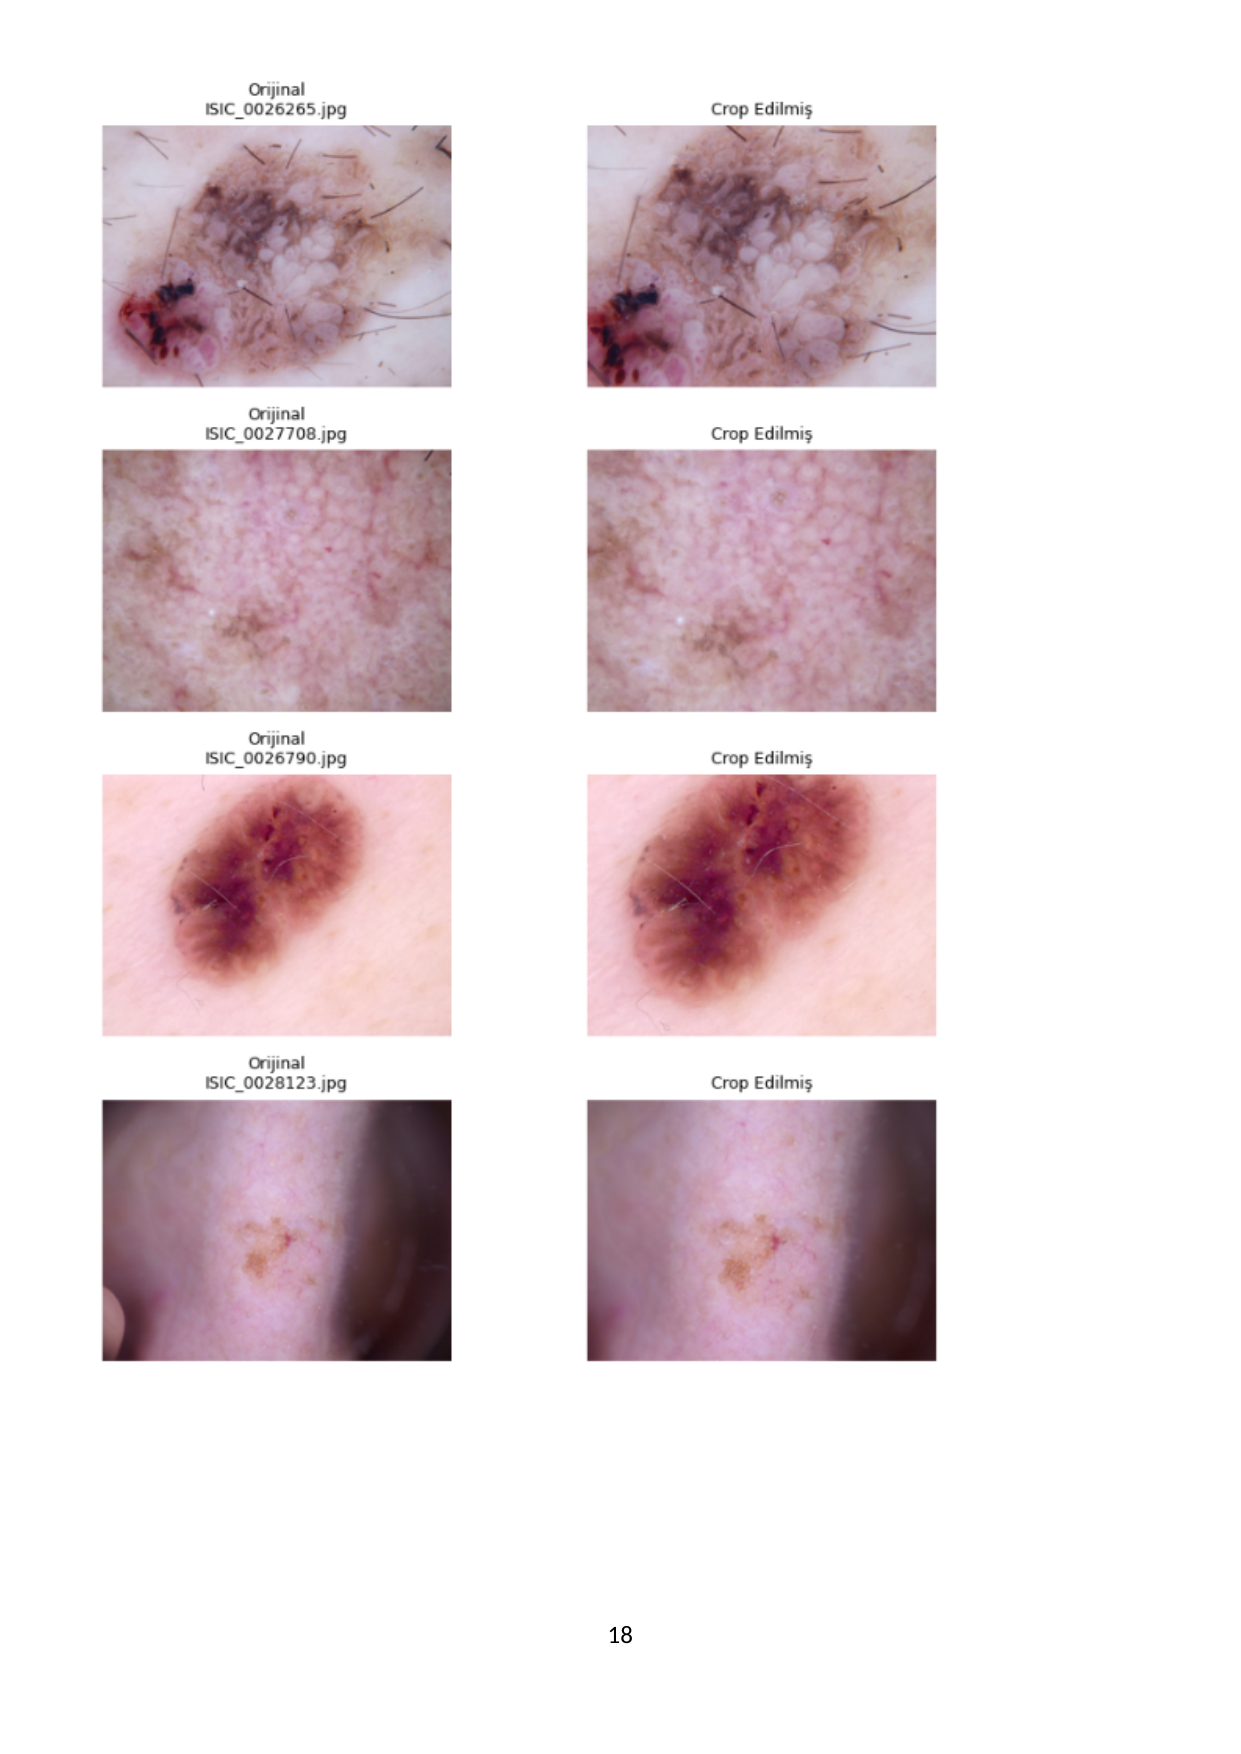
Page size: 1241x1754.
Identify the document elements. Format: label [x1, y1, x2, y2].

picture [75, 75, 963, 1377]
